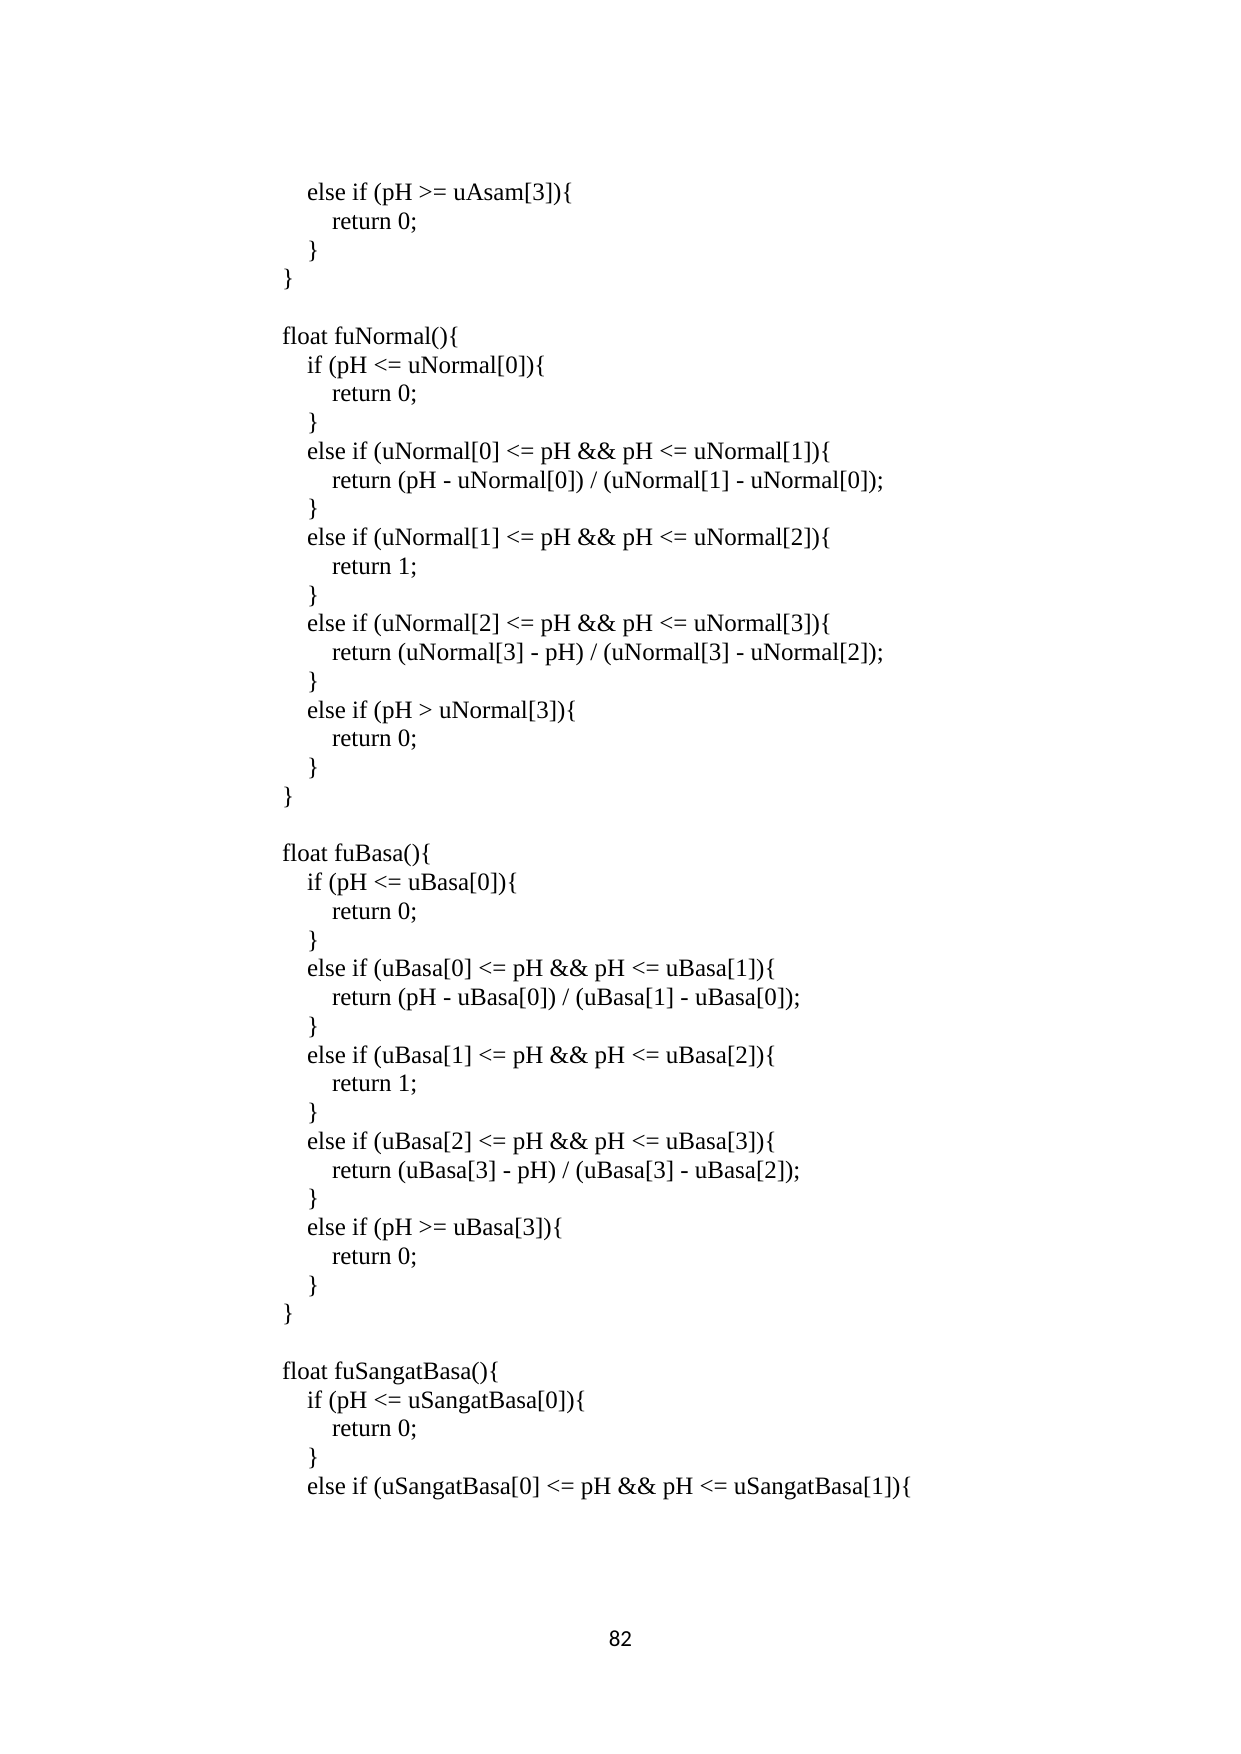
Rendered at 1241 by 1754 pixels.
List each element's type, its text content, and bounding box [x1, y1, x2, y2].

text } [282, 235, 1033, 263]
text return 1; [282, 1068, 1033, 1097]
text else if (pH >= uAsam[3]){ [282, 177, 1033, 206]
text } [282, 666, 1033, 695]
text return (uBasa[3] - pH) / (uBasa[3] - uBasa[2]); [282, 1155, 1033, 1183]
text else if (uNormal[1] <= pH && pH <= uNormal[2]){ [282, 522, 1033, 551]
text else if (uBasa[2] <= pH && pH <= uBasa[3]){ [282, 1126, 1033, 1155]
text else if (uSangatBasa[0] <= pH && pH <= uSangatBasa[1]){ [282, 1471, 1033, 1500]
text } [282, 1097, 1033, 1126]
text } [282, 407, 1033, 436]
text else if (uNormal[0] <= pH && pH <= uNormal[1]){ [282, 436, 1033, 465]
text float fuBasa(){ [282, 838, 1033, 867]
text float fuNormal(){ [282, 321, 1033, 350]
text } [282, 263, 1033, 292]
text else if (uNormal[2] <= pH && pH <= uNormal[3]){ [282, 608, 1033, 637]
text return (pH - uNormal[0]) / (uNormal[1] - uNormal[0]); [282, 465, 1033, 493]
text else if (pH > uNormal[3]){ [282, 695, 1033, 723]
text } [282, 1183, 1033, 1212]
text } [282, 580, 1033, 608]
text } [282, 1442, 1033, 1471]
text return 0; [282, 1241, 1033, 1270]
text return 1; [282, 551, 1033, 580]
text } [282, 1011, 1033, 1040]
text } [282, 781, 1033, 810]
text return (pH - uBasa[0]) / (uBasa[1] - uBasa[0]); [282, 982, 1033, 1011]
text } [282, 925, 1033, 953]
text if (pH <= uSangatBasa[0]){ [282, 1385, 1033, 1413]
text return 0; [282, 378, 1033, 407]
text else if (uBasa[1] <= pH && pH <= uBasa[2]){ [282, 1040, 1033, 1068]
text return 0; [282, 896, 1033, 925]
text } [282, 1270, 1033, 1298]
text else if (uBasa[0] <= pH && pH <= uBasa[1]){ [282, 953, 1033, 982]
text return 0; [282, 206, 1033, 235]
text } [282, 752, 1033, 781]
text if (pH <= uNormal[0]){ [282, 350, 1033, 378]
text if (pH <= uBasa[0]){ [282, 867, 1033, 896]
text return 0; [282, 723, 1033, 752]
text } [282, 1298, 1033, 1327]
text return 0; [282, 1413, 1033, 1442]
text else if (pH >= uBasa[3]){ [282, 1212, 1033, 1241]
text return (uNormal[3] - pH) / (uNormal[3] - uNormal[2]); [282, 637, 1033, 666]
text float fuSangatBasa(){ [282, 1356, 1033, 1385]
text } [282, 493, 1033, 522]
